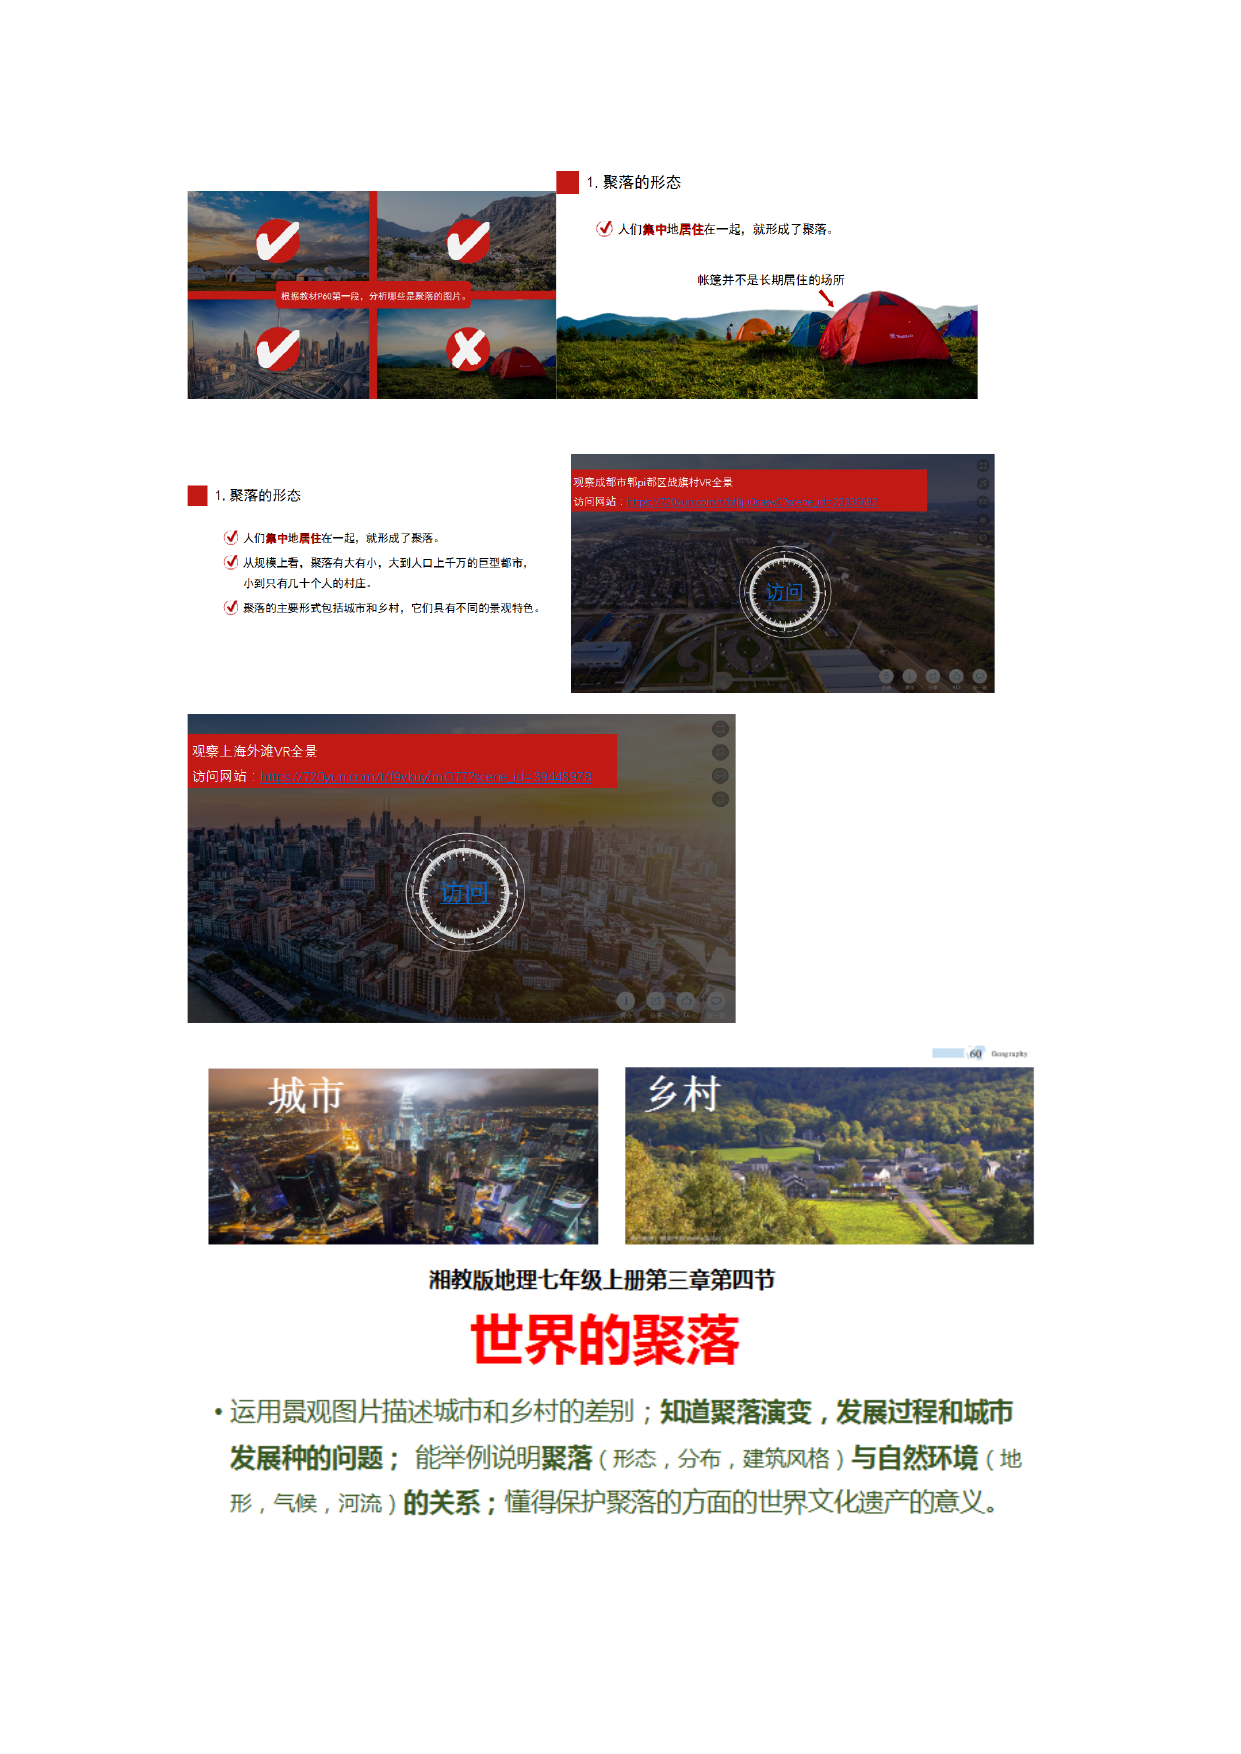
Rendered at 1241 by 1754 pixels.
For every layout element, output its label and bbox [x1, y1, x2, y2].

picture [187, 454, 995, 693]
picture [187, 714, 736, 1023]
picture [187, 162, 978, 399]
picture [187, 1039, 1053, 1526]
